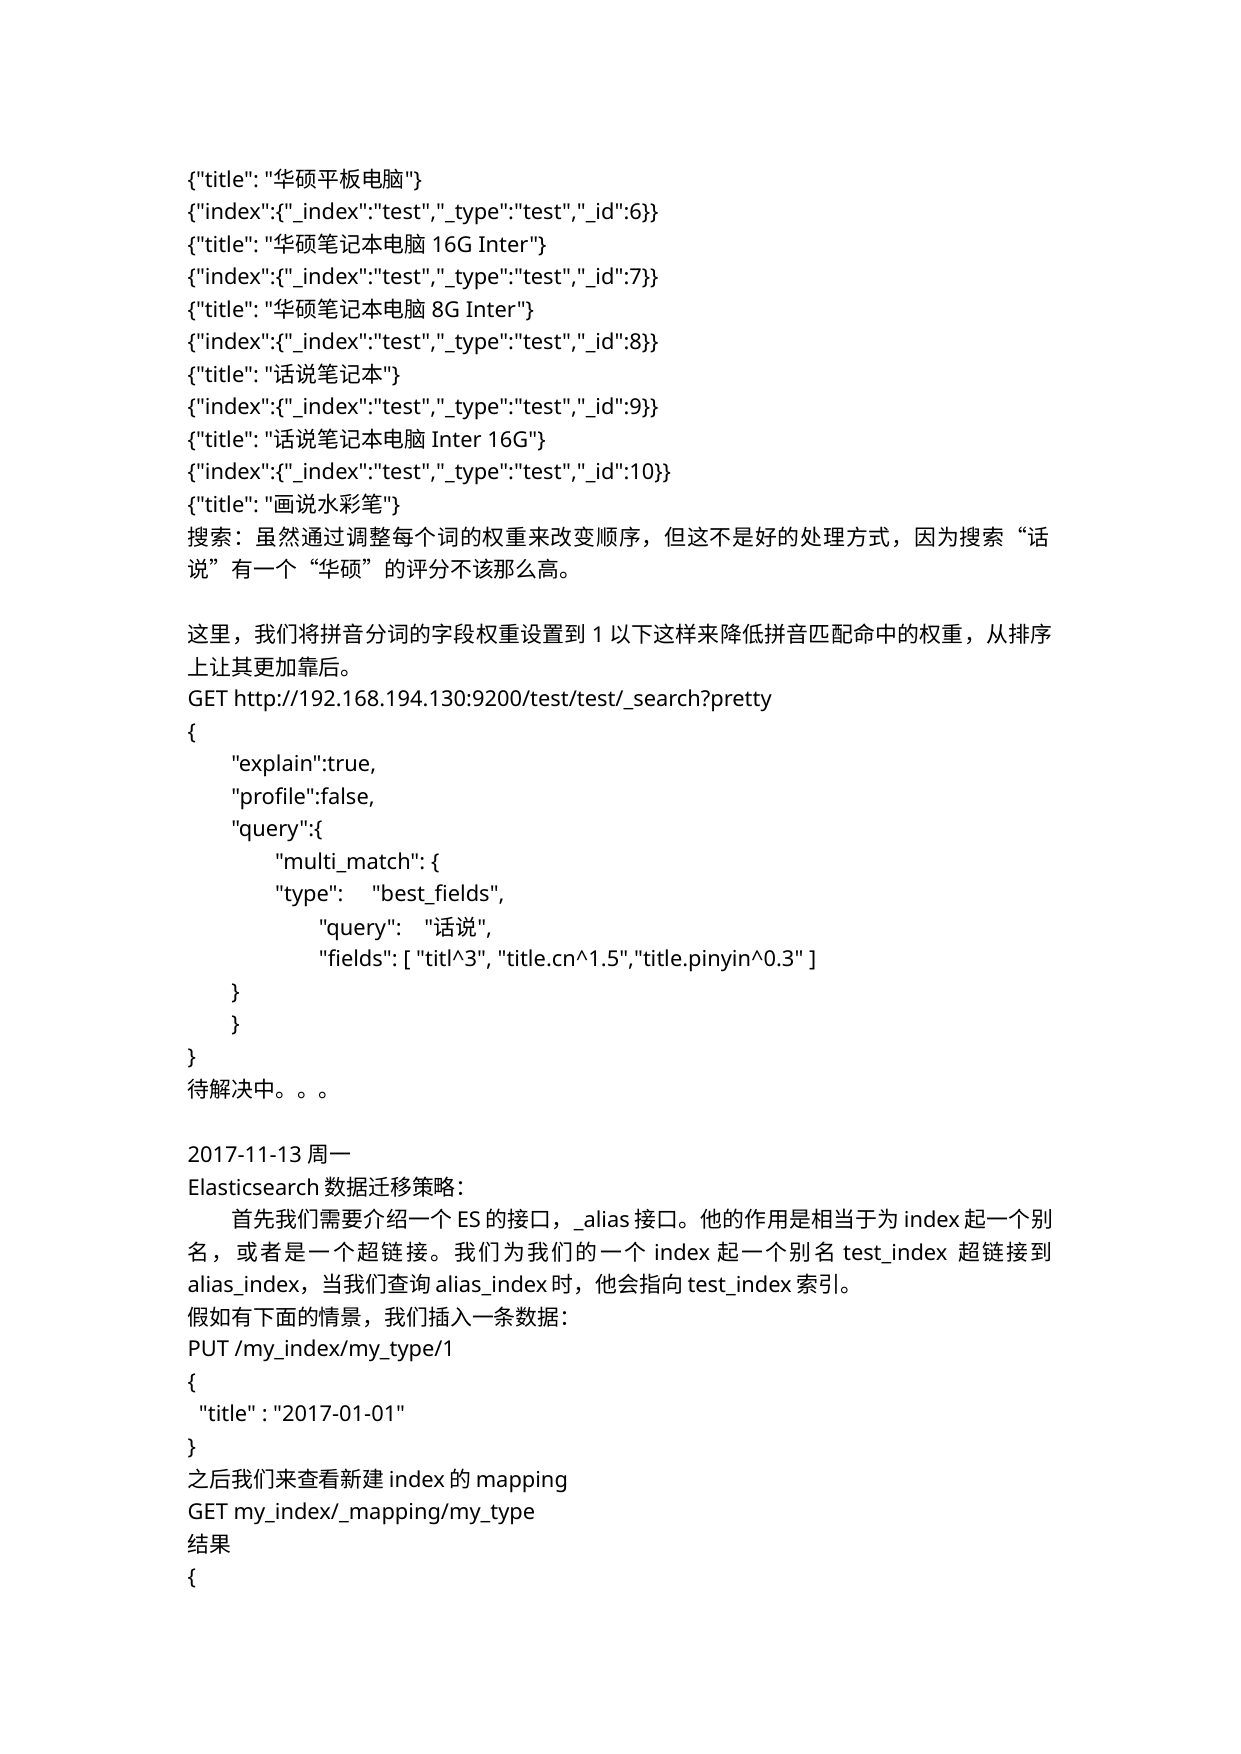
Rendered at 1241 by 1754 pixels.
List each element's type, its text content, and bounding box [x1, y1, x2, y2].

text "profile":false, [187, 779, 1053, 812]
text {"title": "华硕笔记本电脑 16G Inter"} [187, 227, 1053, 259]
text 首先我们需要介绍一个ES的接口，_alias接口。他的作用是相当于为index起一个别名，或者是一个超链接。我们为我们的一个index起一个别名test_index 超链接到 alias_index，当我们查询alias_index时，他会指向test_index索引。 [187, 1202, 1053, 1299]
text {"title": "华硕笔记本电脑 8G Inter"} [187, 292, 1053, 324]
text { [187, 1559, 1053, 1592]
text {"title": "话说笔记本电脑 Inter 16G"} [187, 422, 1053, 454]
text {"index":{"_index":"test","_type":"test","_id":8}} [187, 324, 1053, 357]
text } [187, 974, 1053, 1007]
text "type": "best_fields", [187, 877, 1053, 909]
text {"index":{"_index":"test","_type":"test","_id":10}} [187, 454, 1053, 487]
text {"index":{"_index":"test","_type":"test","_id":9}} [187, 389, 1053, 422]
text { [187, 714, 1053, 747]
text 搜索：虽然通过调整每个词的权重来改变顺序，但这不是好的处理方式，因为搜索“话说”有一个“华硕”的评分不该那么高。 [187, 519, 1053, 584]
text { [187, 1364, 1053, 1397]
text 结果 [187, 1527, 1053, 1559]
text 之后我们来查看新建index的mapping [187, 1462, 1053, 1494]
text "title" : "2017-01-01" [187, 1397, 1053, 1429]
text {"index":{"_index":"test","_type":"test","_id":7}} [187, 259, 1053, 292]
text PUT /my_index/my_type/1 [187, 1332, 1053, 1364]
text "query": "话说", [187, 909, 1053, 942]
text } [187, 1007, 1053, 1039]
text } [187, 1429, 1053, 1462]
text "multi_match": { [187, 844, 1053, 877]
text "query":{ [187, 812, 1053, 844]
text {"title": "画说水彩笔"} [187, 487, 1053, 519]
text "fields": [ "titl^3", "title.cn^1.5","title.pinyin^0.3" ] [187, 942, 1053, 974]
text "explain":true, [187, 747, 1053, 779]
text 这里，我们将拼音分词的字段权重设置到1以下这样来降低拼音匹配命中的权重，从排序上让其更加靠后。 [187, 617, 1053, 682]
text GET http://192.168.194.130:9200/test/test/_search?pretty [187, 682, 1053, 714]
text Elasticsearch数据迁移策略： [187, 1169, 1053, 1202]
text 假如有下面的情景，我们插入一条数据： [187, 1299, 1053, 1332]
text 待解决中。。。 [187, 1072, 1053, 1104]
text 2017-11-13 周一 [187, 1137, 1053, 1169]
text {"title": "话说笔记本"} [187, 357, 1053, 389]
text {"index":{"_index":"test","_type":"test","_id":6}} [187, 194, 1053, 227]
text } [187, 1039, 1053, 1072]
text GET my_index/_mapping/my_type [187, 1494, 1053, 1527]
text {"title": "华硕平板电脑"} [187, 162, 1053, 194]
